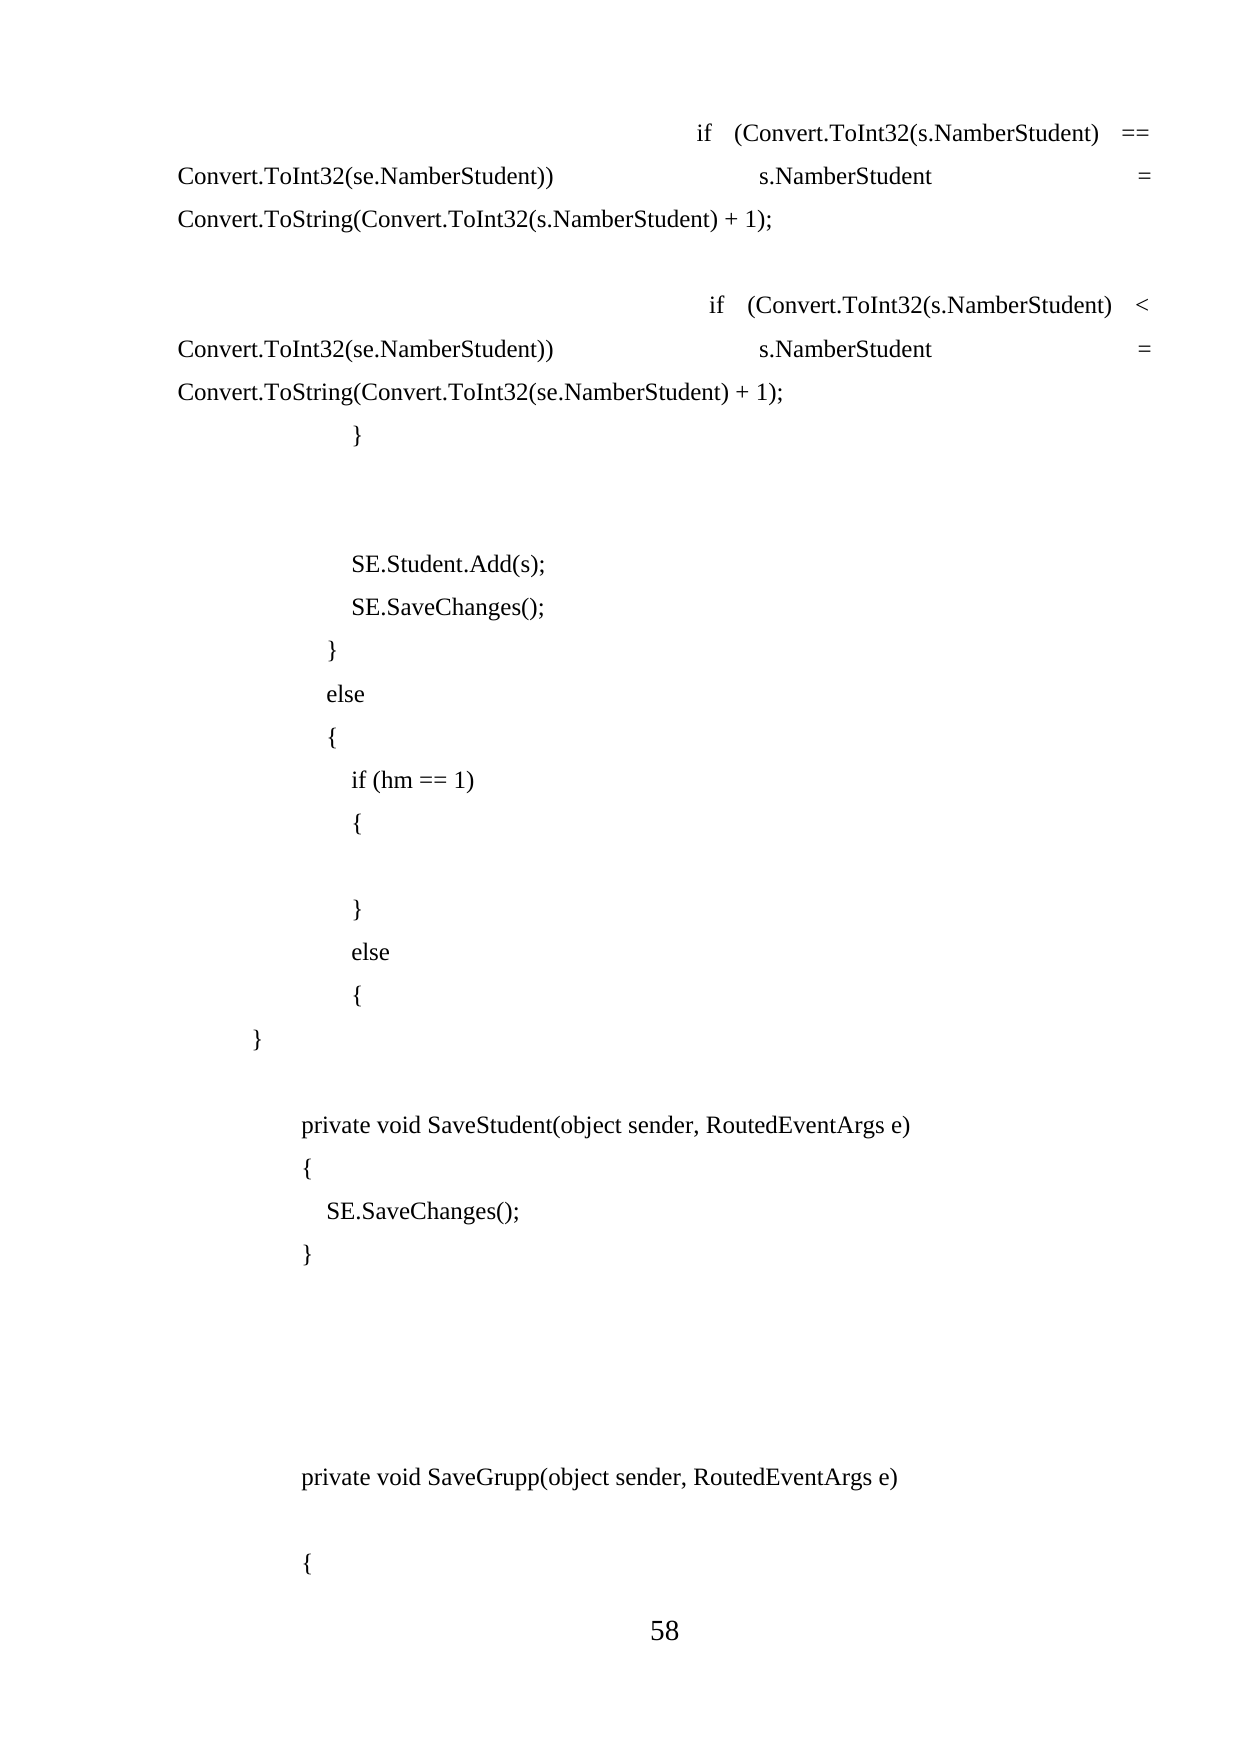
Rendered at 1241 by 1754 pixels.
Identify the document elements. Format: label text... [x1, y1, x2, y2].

text { [177, 1153, 1152, 1182]
text { [177, 981, 1152, 1009]
text SE.Student.Add(s); [177, 549, 1152, 578]
text } [177, 894, 1152, 923]
text if (Convert.ToInt32(s.NamberStudent) == Convert.ToInt32(se.NamberStudent)) s.NamberStudent = Convert.ToString(Convert.ToInt32(s.NamberStudent) + 1); [177, 118, 1152, 233]
text SE.SaveChanges(); [177, 1196, 1152, 1225]
text SE.SaveChanges(); [177, 592, 1152, 621]
text private void SaveGrupp(object sender, RoutedEventArgs e) [177, 1462, 1152, 1491]
text private void SaveStudent(object sender, RoutedEventArgs e) [177, 1110, 1152, 1139]
text { [177, 722, 1152, 751]
text { [177, 1548, 1152, 1577]
text } [177, 1239, 1152, 1268]
text if (hm == 1) [177, 765, 1152, 794]
text else [177, 937, 1152, 966]
text } [177, 636, 1152, 664]
text if (Convert.ToInt32(s.NamberStudent) < Convert.ToInt32(se.NamberStudent)) s.NamberStudent = Convert.ToString(Convert.ToInt32(se.NamberStudent) + 1); [177, 291, 1152, 406]
text { [177, 808, 1152, 837]
text } [177, 420, 1152, 449]
text } [177, 1024, 1152, 1052]
text else [177, 679, 1152, 707]
